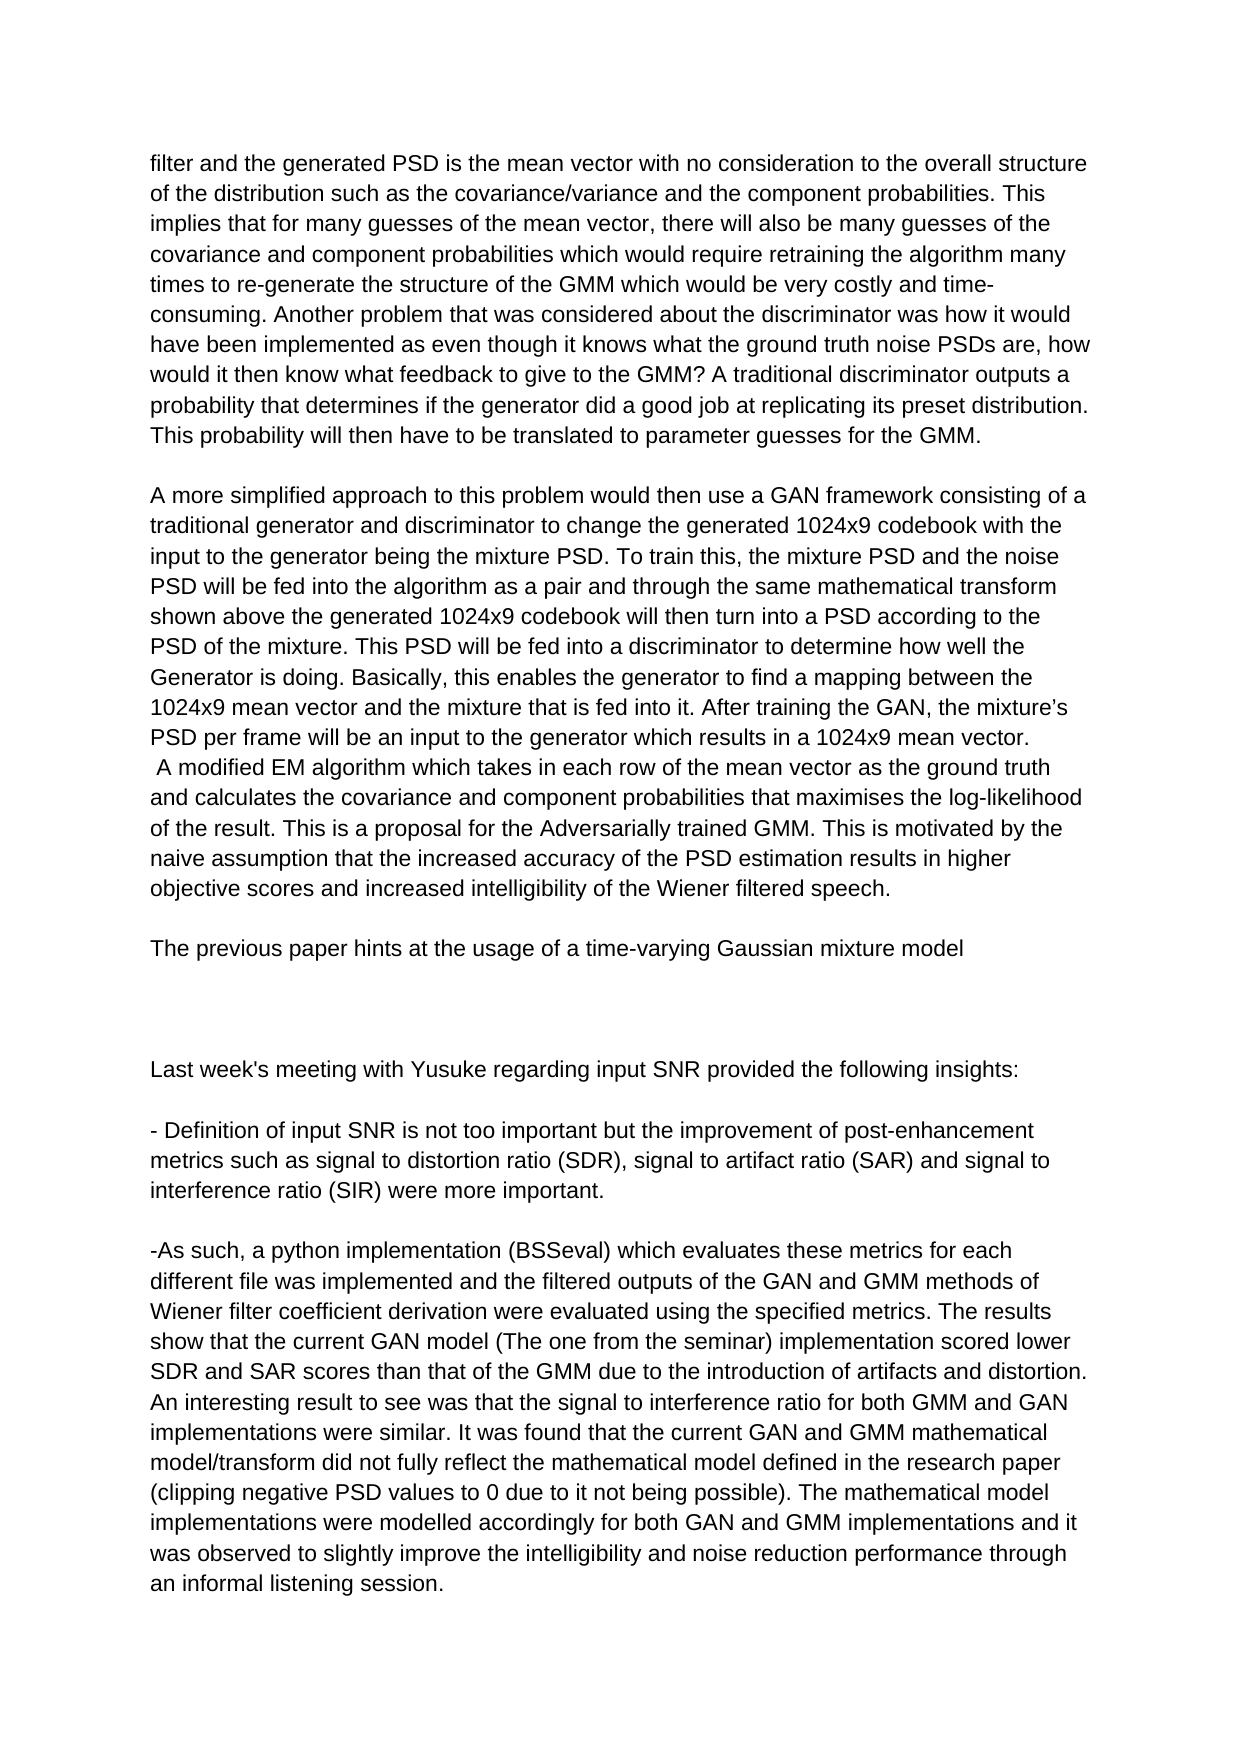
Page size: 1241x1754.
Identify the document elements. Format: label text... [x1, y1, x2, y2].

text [150, 150, 1090, 448]
text Last week's meeting with Yusuke regarding input SNR provided the following insights: [150, 1056, 1090, 1083]
text The previous paper hints at the usage of a time-varying Gaussian mixture model [150, 935, 1090, 962]
text -As such, a python implementation (BSSeval) which evaluates these metrics for each different file was implemented and the filtered outputs of the GAN and GMM methods of Wiener filter coefficient derivation were evaluated using the specified metrics. The results show that the current GAN model (The one from the seminar) implementation scored lower SDR and SAR scores than that of the GMM due to the introduction of artifacts and distortion. An interesting result to see was that the signal to interference ratio for both GMM and GAN implementations were similar. It was found that the current GAN and GMM mathematical model/transform did not fully reflect the mathematical model defined in the research paper (clipping negative PSD values to 0 due to it not being possible). The mathematical model implementations were modelled accordingly for both GAN and GMM implementations and it was observed to slightly improve the intelligibility and noise reduction performance through an informal listening session. [150, 1237, 1090, 1596]
text A modified EM algorithm which takes in each row of the mean vector as the ground truth and calculates the covariance and component probabilities that maximises the log-likelihood of the result. This is a proposal for the Adversarially trained GMM. This is motivated by the naive assumption that the increased accuracy of the PSD estimation results in higher objective scores and increased intelligibility of the Wiener filtered speech. [150, 754, 1090, 901]
text A more simplified approach to this problem would then use a GAN framework consisting of a traditional generator and discriminator to change the generated 1024x9 codebook with the input to the generator being the mixture PSD. To train this, the mixture PSD and the noise PSD will be fed into the algorithm as a pair and through the same mathematical transform shown above the generated 1024x9 codebook will then turn into a PSD according to the PSD of the mixture. This PSD will be fed into a discriminator to determine how well the Generator is doing. Basically, this enables the generator to find a mapping between the 1024x9 mean vector and the mixture that is fed into it. After training the GAN, the mixture’s PSD per frame will be an input to the generator which results in a 1024x9 mean vector. [150, 482, 1090, 750]
text - Definition of input SNR is not too important but the improvement of post-enhancement metrics such as signal to distortion ratio (SDR), signal to artifact ratio (SAR) and signal to interference ratio (SIR) were more important. [150, 1117, 1090, 1203]
